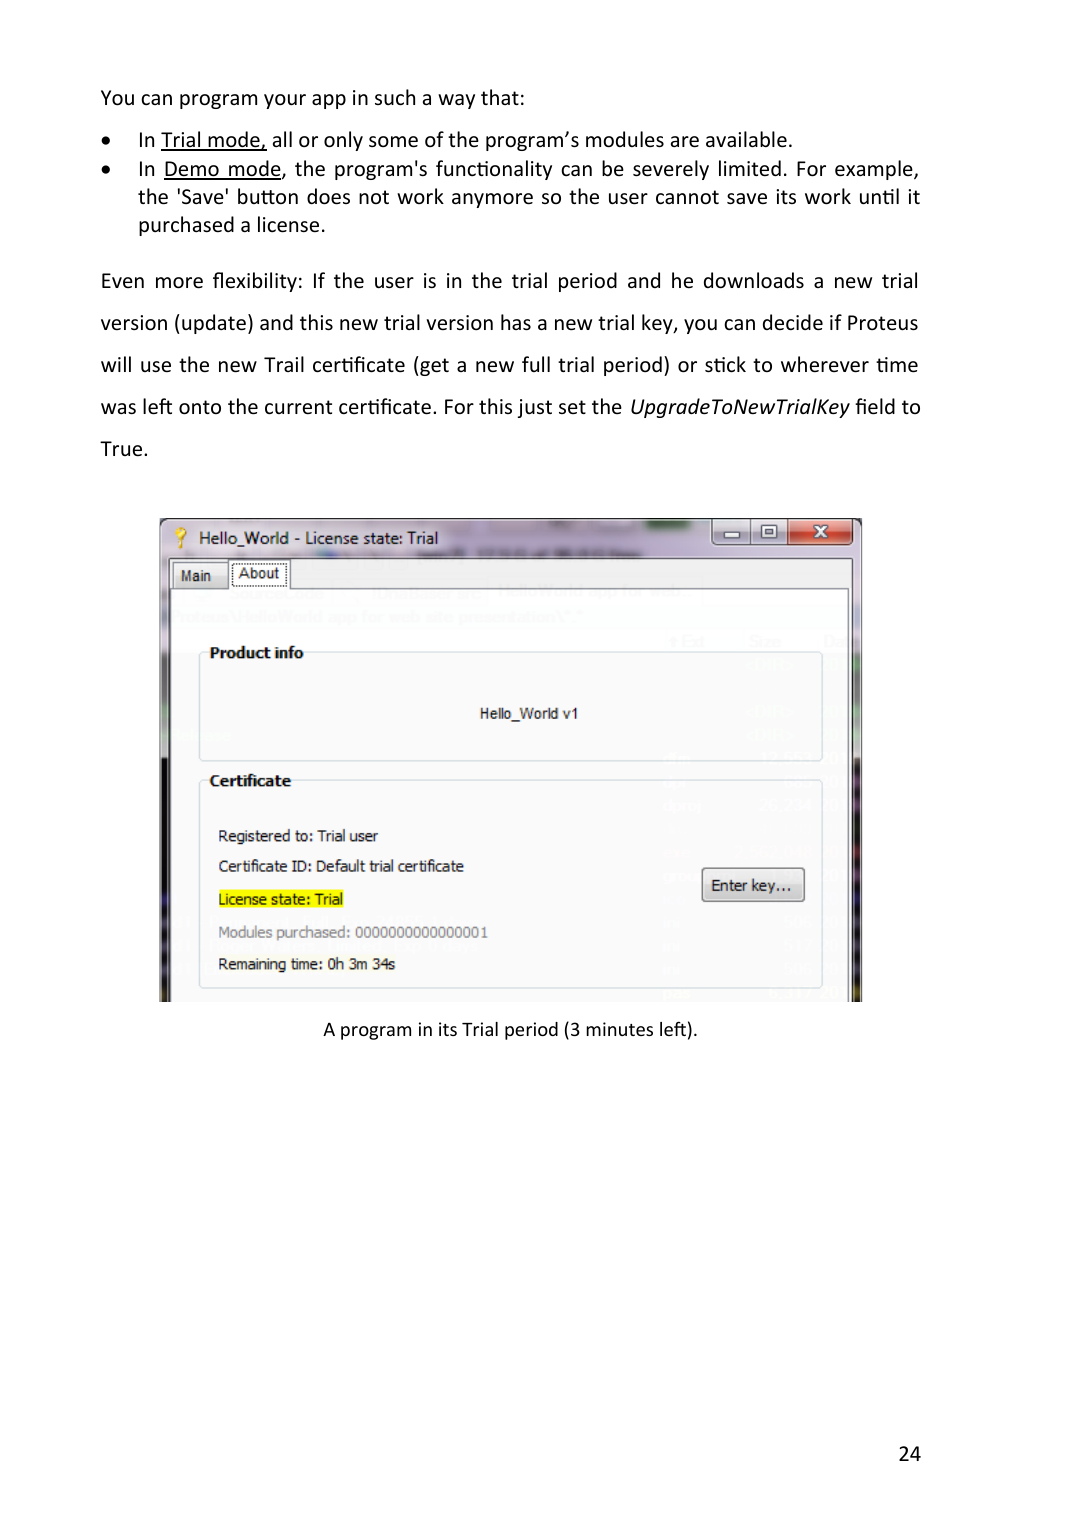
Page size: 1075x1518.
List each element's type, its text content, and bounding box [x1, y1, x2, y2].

list In Trial mode, all or only some of the program’s modules are available. [100, 125, 921, 153]
text Even more flexibility: If the user is in the trial period and he downloads a new trial version (update) and this new trial version has a new trial key, you can decide if Proteus will use the new Trail certificate (get a new full trial period) or stick to wherever time was left onto the current certificate. For this just set the UpgradeToNewTrialKey field to True. [100, 266, 921, 462]
picture [159, 518, 863, 1002]
text A program in its Trial period (3 minutes left). [100, 1016, 921, 1041]
text You can program your app in such a way that: [100, 83, 921, 111]
list In Demo mode, the program's functionality can be severely limited. For example, the 'Save' button does not work anymore so the user cannot save its work until it purchased a license. [100, 153, 921, 238]
